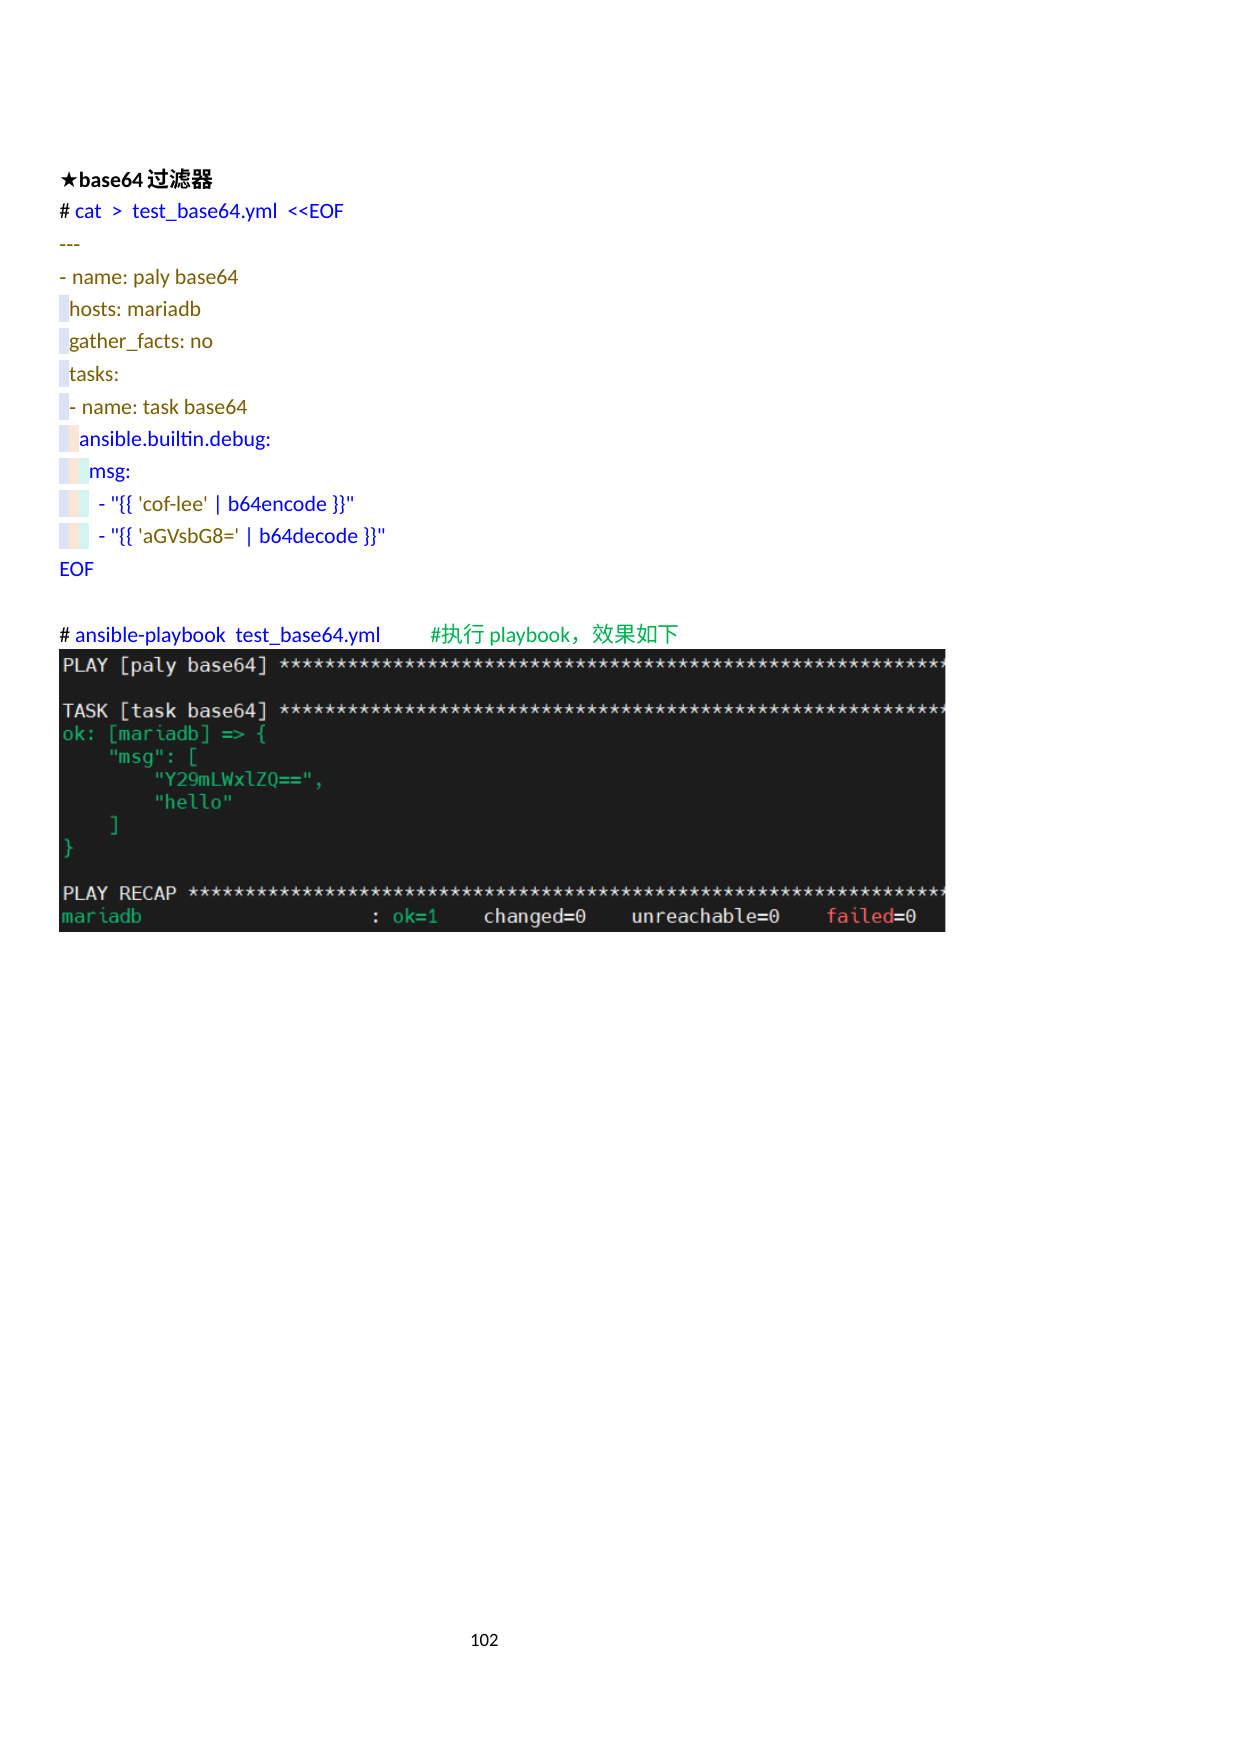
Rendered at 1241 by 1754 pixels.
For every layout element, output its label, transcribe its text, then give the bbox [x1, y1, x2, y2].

picture [59, 649, 946, 932]
text ★base64过滤器 [59, 162, 1181, 194]
text --- [59, 227, 1181, 259]
text - "{{ 'aGVsbG8=' | b64decode }}" [59, 519, 1181, 552]
text tasks: [59, 357, 1181, 389]
text gather_facts: no [59, 324, 1181, 357]
text # cat > test_base64.yml <<EOF [59, 194, 1181, 227]
text - name: paly base64 [59, 259, 1181, 292]
text ansible.builtin.debug: [59, 422, 1181, 454]
text hosts: mariadb [59, 292, 1181, 324]
text EOF [59, 552, 1181, 584]
text - name: task base64 [59, 389, 1181, 422]
text - "{{ 'cof-lee' | b64encode }}" [59, 487, 1181, 519]
text msg: [59, 454, 1181, 487]
text # ansible-playbook test_base64.yml #执行playbook，效果如下 [59, 617, 1181, 649]
